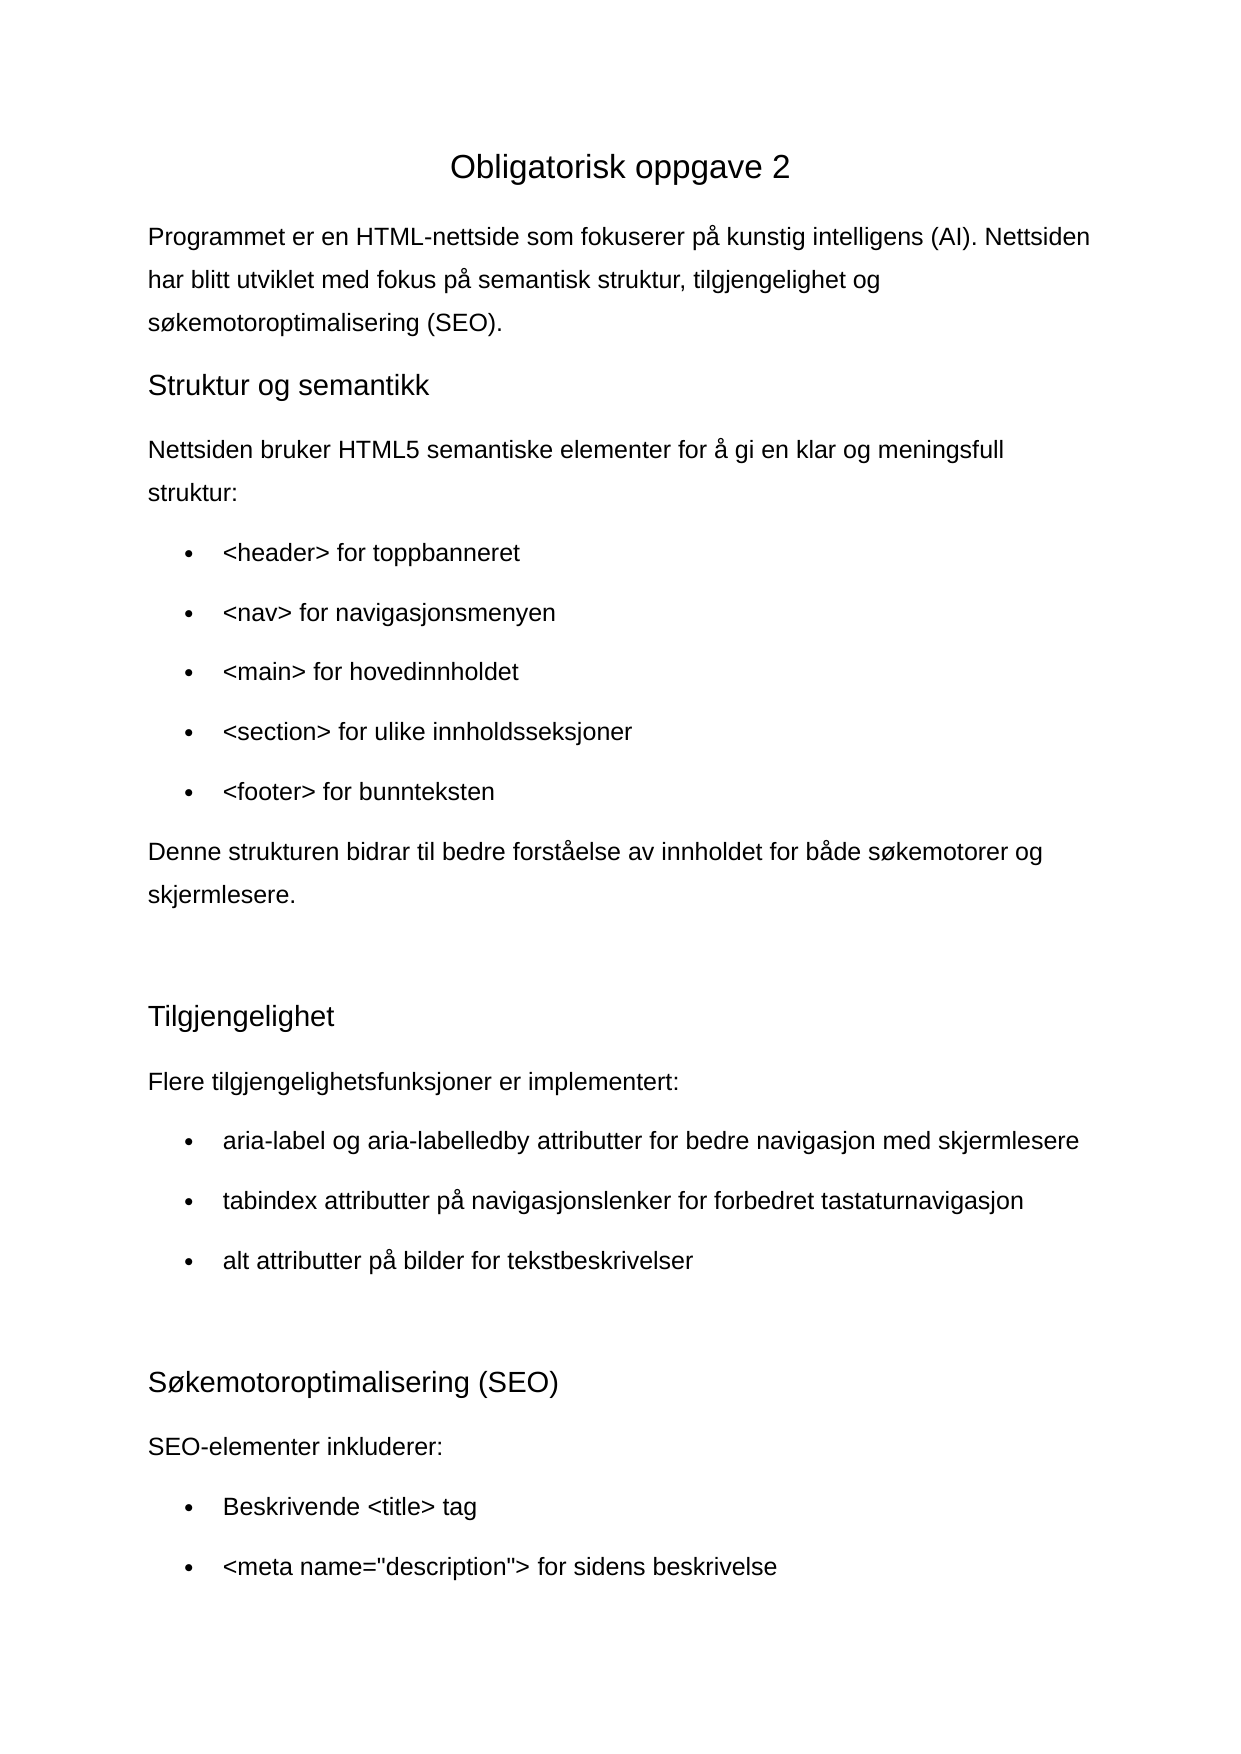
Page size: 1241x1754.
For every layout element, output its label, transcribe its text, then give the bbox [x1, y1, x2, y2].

list <nav> for navigasjonsmenyen [185, 598, 1093, 626]
list <header> for toppbanneret [185, 538, 1093, 567]
list aria-label og aria-labelledby attributter for bedre navigasjon med skjermlesere [185, 1126, 1093, 1155]
text Struktur og semantikk [148, 368, 1093, 401]
text SEO-elementer inkluderer: [148, 1432, 1093, 1461]
text Obligatorisk oppgave 2 [148, 148, 1093, 186]
text Programmet er en HTML-nettside som fokuserer på kunstig intelligens (AI). Nettsiden har blitt utviklet med fokus på semantisk struktur, tilgjengelighet og søkemotoroptimalisering (SEO). [148, 222, 1093, 337]
list <footer> for bunnteksten [185, 777, 1093, 806]
list <section> for ulike innholdsseksjoner [185, 717, 1093, 746]
list tabindex attributter på navigasjonslenker for forbedret tastaturnavigasjon [185, 1186, 1093, 1215]
text Tilgjengelighet [148, 999, 1093, 1033]
text Flere tilgjengelighetsfunksjoner er implementert: [148, 1066, 1093, 1095]
list Beskrivende <title> tag [185, 1492, 1093, 1521]
text Nettsiden bruker HTML5 semantiske elementer for å gi en klar og meningsfull struktur: [148, 435, 1093, 507]
text Denne strukturen bidrar til bedre forståelse av innholdet for både søkemotorer og skjermlesere. [148, 837, 1093, 909]
list alt attributter på bilder for tekstbeskrivelser [185, 1246, 1093, 1274]
list <main> for hovedinnholdet [185, 657, 1093, 686]
text Søkemotoroptimalisering (SEO) [148, 1365, 1093, 1399]
list <meta name="description"> for sidens beskrivelse [185, 1552, 1093, 1581]
